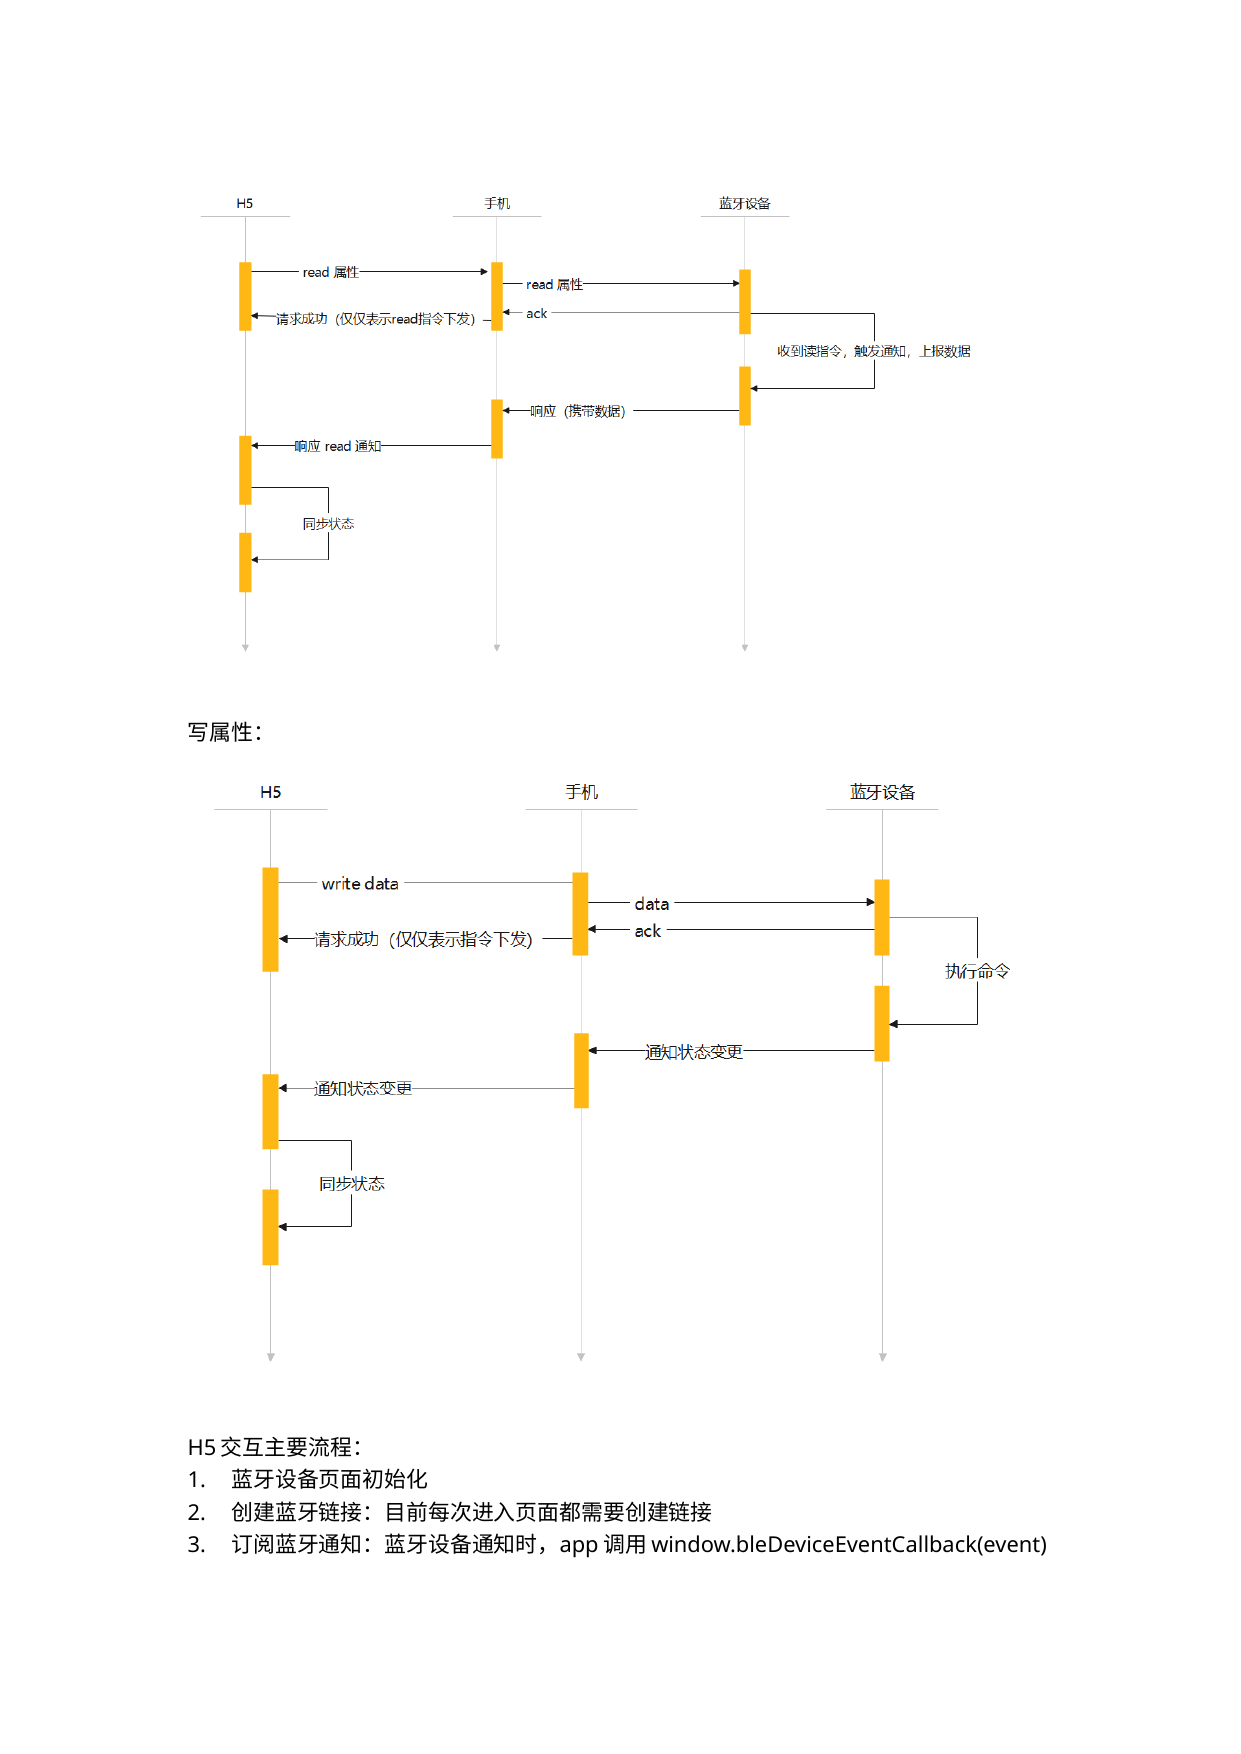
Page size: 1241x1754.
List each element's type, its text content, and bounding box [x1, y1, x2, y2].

text 写属性： [187, 714, 1053, 747]
picture [187, 162, 990, 713]
list 创建蓝牙链接：目前每次进入页面都需要创建链接 [187, 1494, 1053, 1527]
text H5交互主要流程： [187, 1429, 1053, 1462]
list 订阅蓝牙通知：蓝牙设备通知时，app调用window.bleDeviceEventCallback(event) [187, 1527, 1053, 1559]
picture [187, 747, 1030, 1396]
list 蓝牙设备页面初始化 [187, 1462, 1053, 1494]
